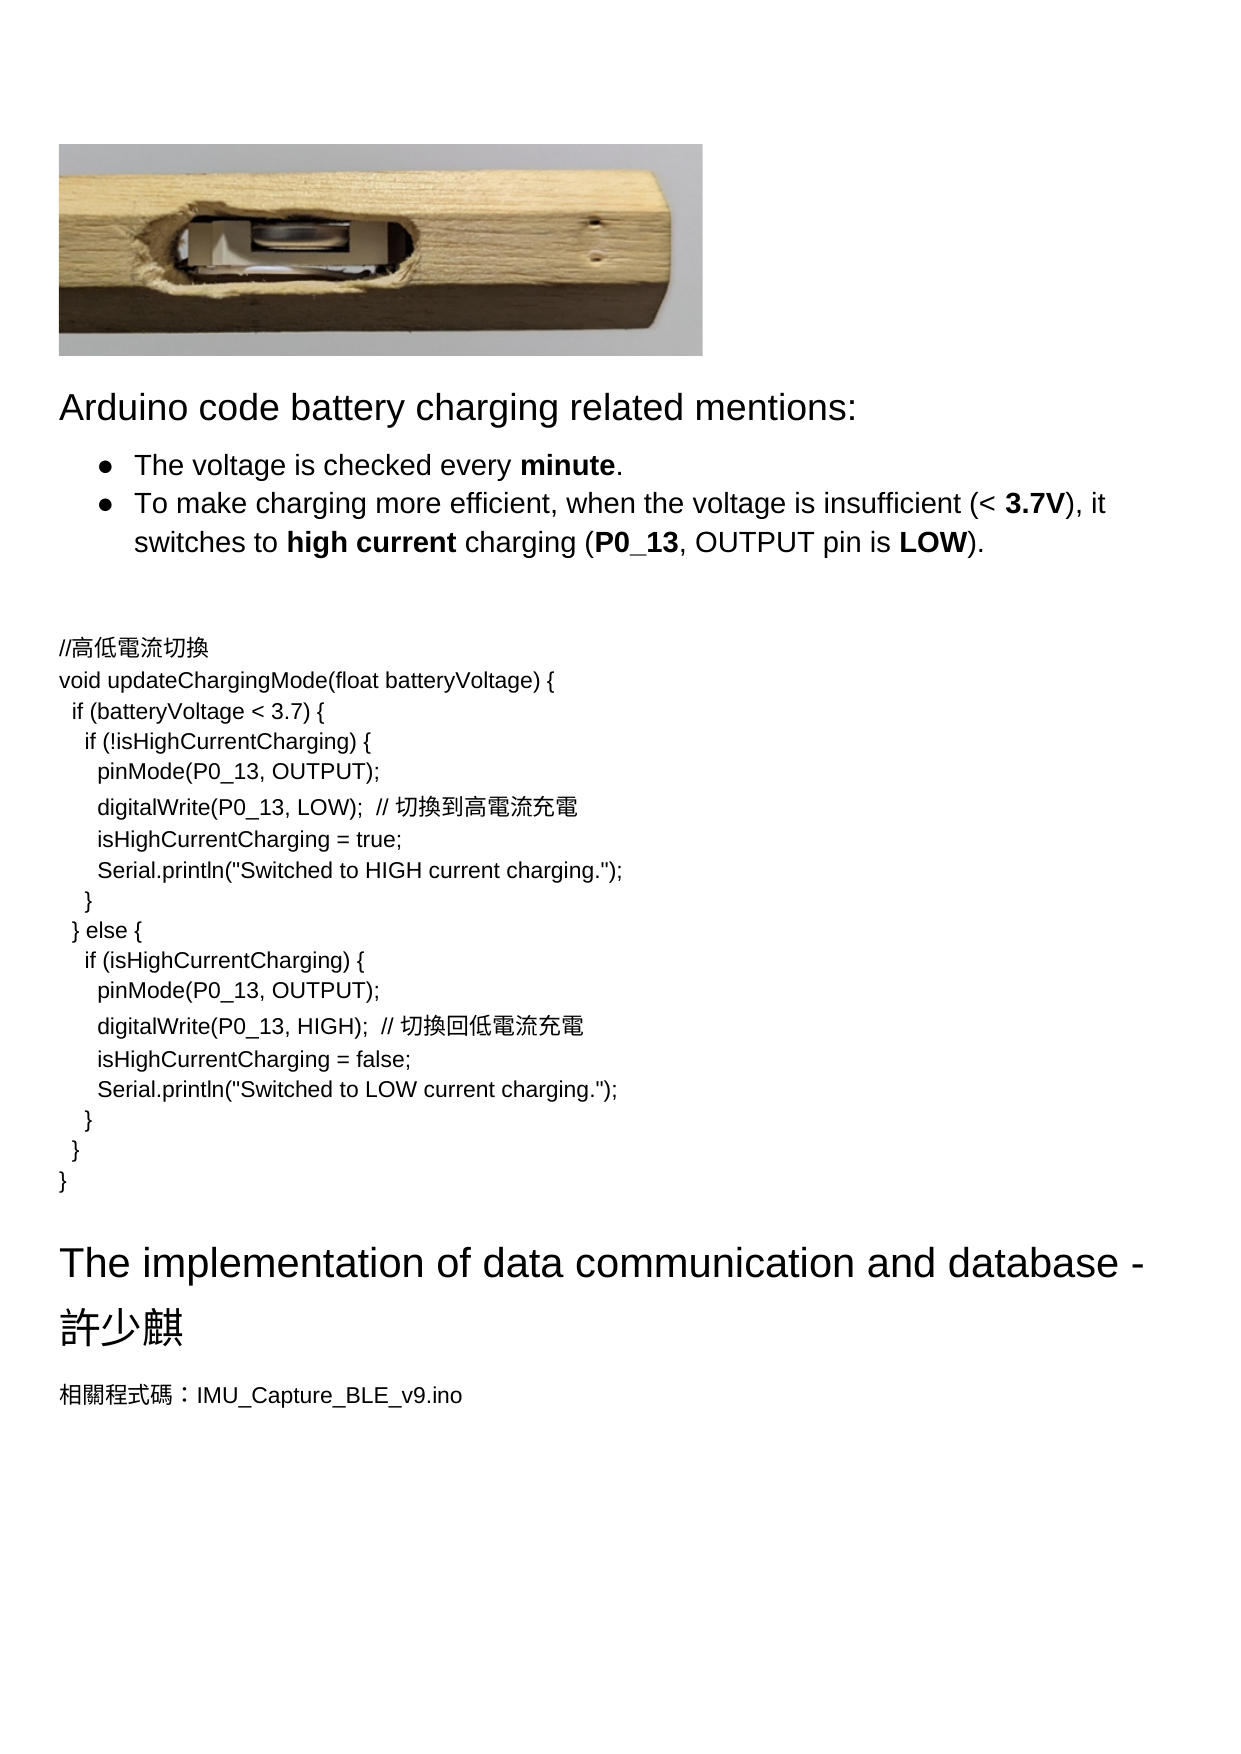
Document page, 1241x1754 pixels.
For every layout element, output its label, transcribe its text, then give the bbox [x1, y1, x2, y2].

text //高低電流切換 [59, 629, 1181, 663]
text } [59, 1167, 1181, 1193]
text Serial.println("Switched to HIGH current charging."); [59, 857, 1181, 883]
subtitle Arduino code battery charging related mentions: [59, 386, 1181, 429]
text pinMode(P0_13, OUTPUT); [59, 758, 1181, 784]
subtitle The implementation of data communication and database - 許少麒 [59, 1238, 1181, 1356]
text Serial.println("Switched to LOW current charging."); [59, 1076, 1181, 1102]
text isHighCurrentCharging = true; [59, 826, 1181, 853]
text } [59, 887, 1181, 913]
text } [59, 1106, 1181, 1133]
text } else { [59, 917, 1181, 943]
text if (!isHighCurrentCharging) { [59, 728, 1181, 754]
text if (isHighCurrentCharging) { [59, 947, 1181, 974]
text } [59, 1136, 1181, 1163]
text 相關程式碼：IMU_Capture_BLE_v9.ino [59, 1377, 1181, 1410]
text void updateChargingMode(float batteryVoltage) { [59, 667, 1181, 694]
picture [58, 144, 703, 356]
list The voltage is checked every minute. [96, 448, 1181, 481]
text if (batteryVoltage < 3.7) { [59, 698, 1181, 724]
text isHighCurrentCharging = false; [59, 1046, 1181, 1072]
list To make charging more efficient, when the voltage is insufficient (< 3.7V), it switches to high current charging (P0_13, OUTPUT pin is LOW). [96, 486, 1181, 558]
text digitalWrite(P0_13, LOW); // 切換到高電流充電 [59, 788, 1181, 822]
text pinMode(P0_13, OUTPUT); [59, 977, 1181, 1004]
text digitalWrite(P0_13, HIGH); // 切換回低電流充電 [59, 1008, 1181, 1041]
